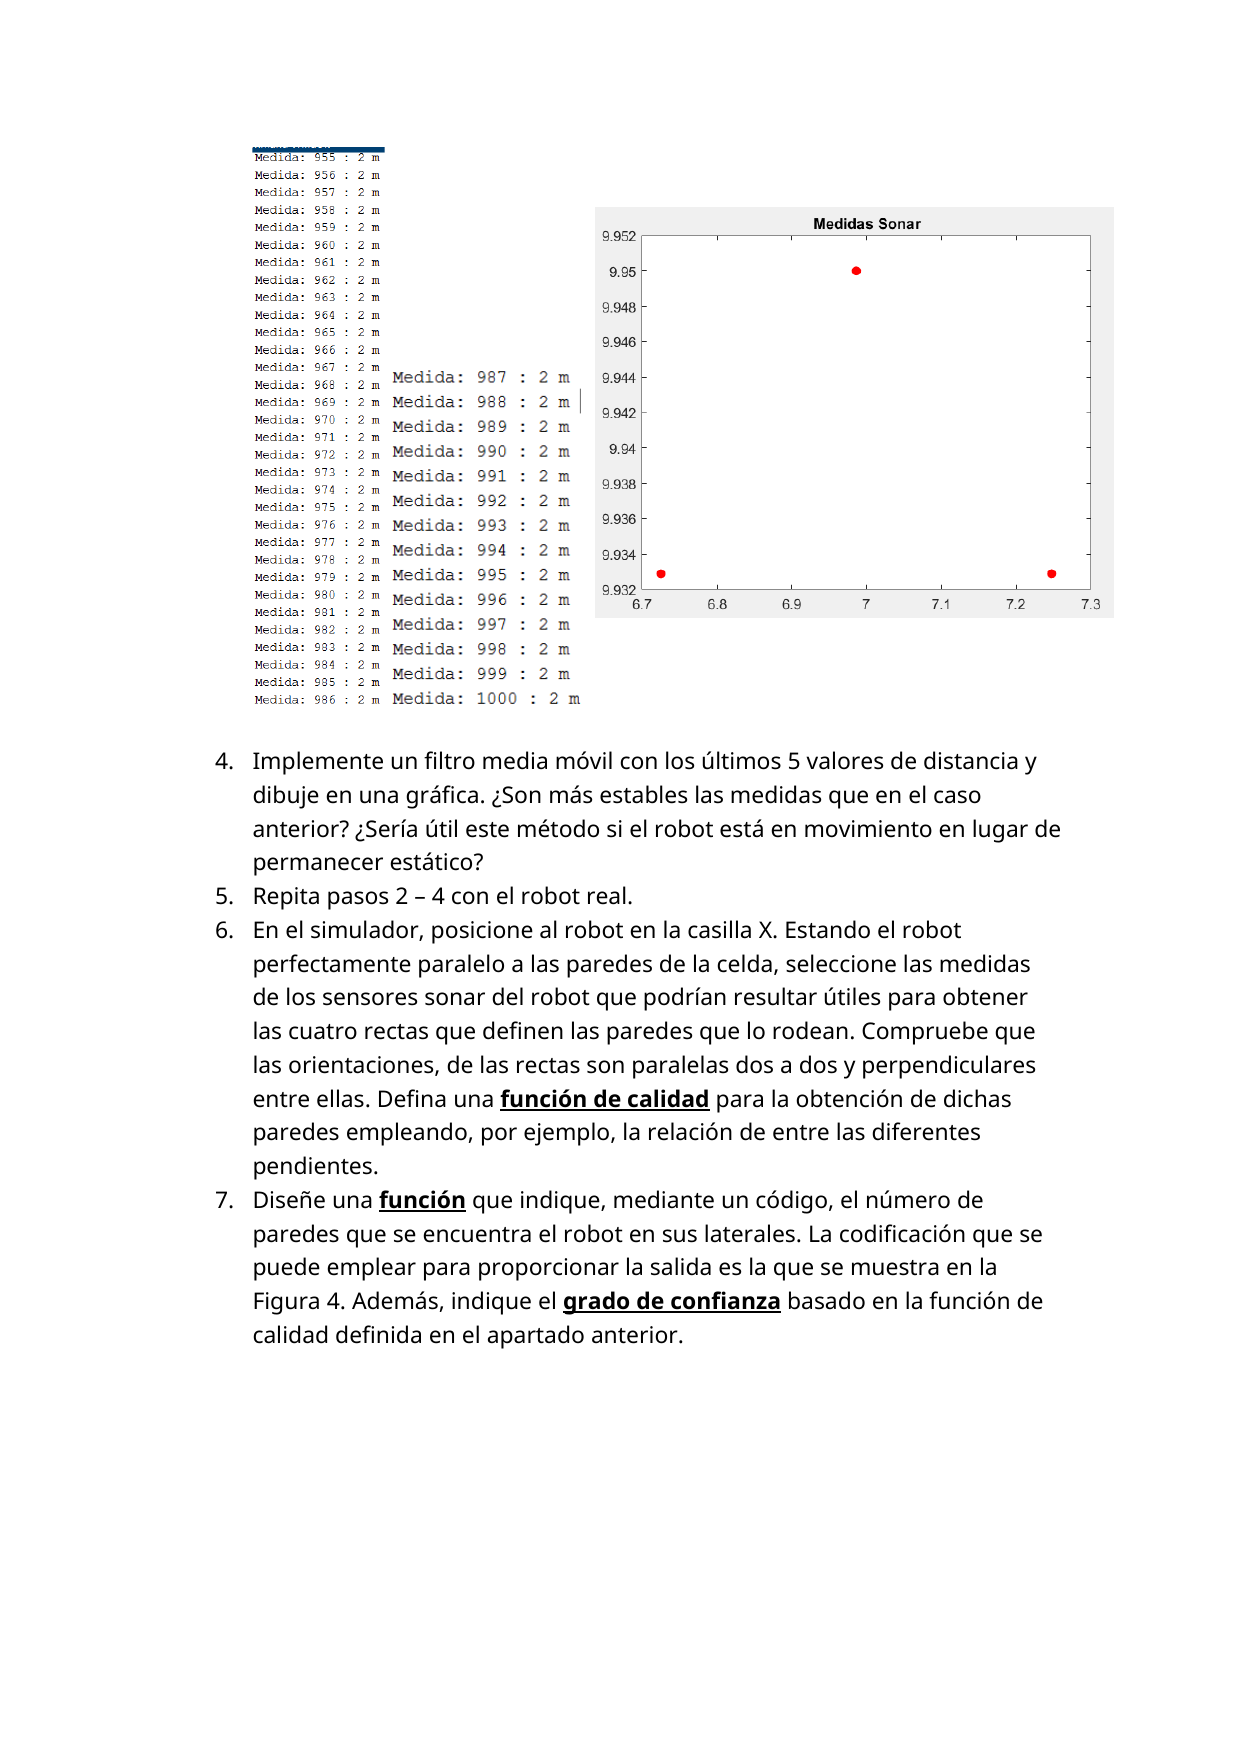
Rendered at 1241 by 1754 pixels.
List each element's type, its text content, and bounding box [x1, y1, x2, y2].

list En el simulador, posicione al robot en la casilla X. Estando el robot perfectamente paralelo a las paredes de la celda, seleccione las medidas de los sensores sonar del robot que podrían resultar útiles para obtener las cuatro rectas que definen las paredes que lo rodean. Compruebe que las orientaciones, de las rectas son paralelas dos a dos y perpendiculares entre ellas. Defina una función de calidad para la obtención de dichas paredes empleando, por ejemplo, la relación de entre las diferentes pendientes. [215, 914, 1063, 1181]
picture [252, 147, 385, 709]
picture [595, 207, 1114, 618]
picture [390, 365, 582, 709]
list Repita pasos 2 – 4 con el robot real. [215, 880, 1063, 911]
list Diseñe una función que indique, mediante un código, el número de paredes que se encuentra el robot en sus laterales. La codificación que se puede emplear para proporcionar la salida es la que se muestra en la Figura 4. Además, indique el grado de confianza basado en la función de calidad definida en el apartado anterior. [215, 1184, 1063, 1350]
list Implemente un filtro media móvil con los últimos 5 valores de distancia y dibuje en una gráfica. ¿Son más estables las medidas que en el caso anterior? ¿Sería útil este método si el robot está en movimiento en lugar de permanecer estático? [215, 745, 1063, 878]
